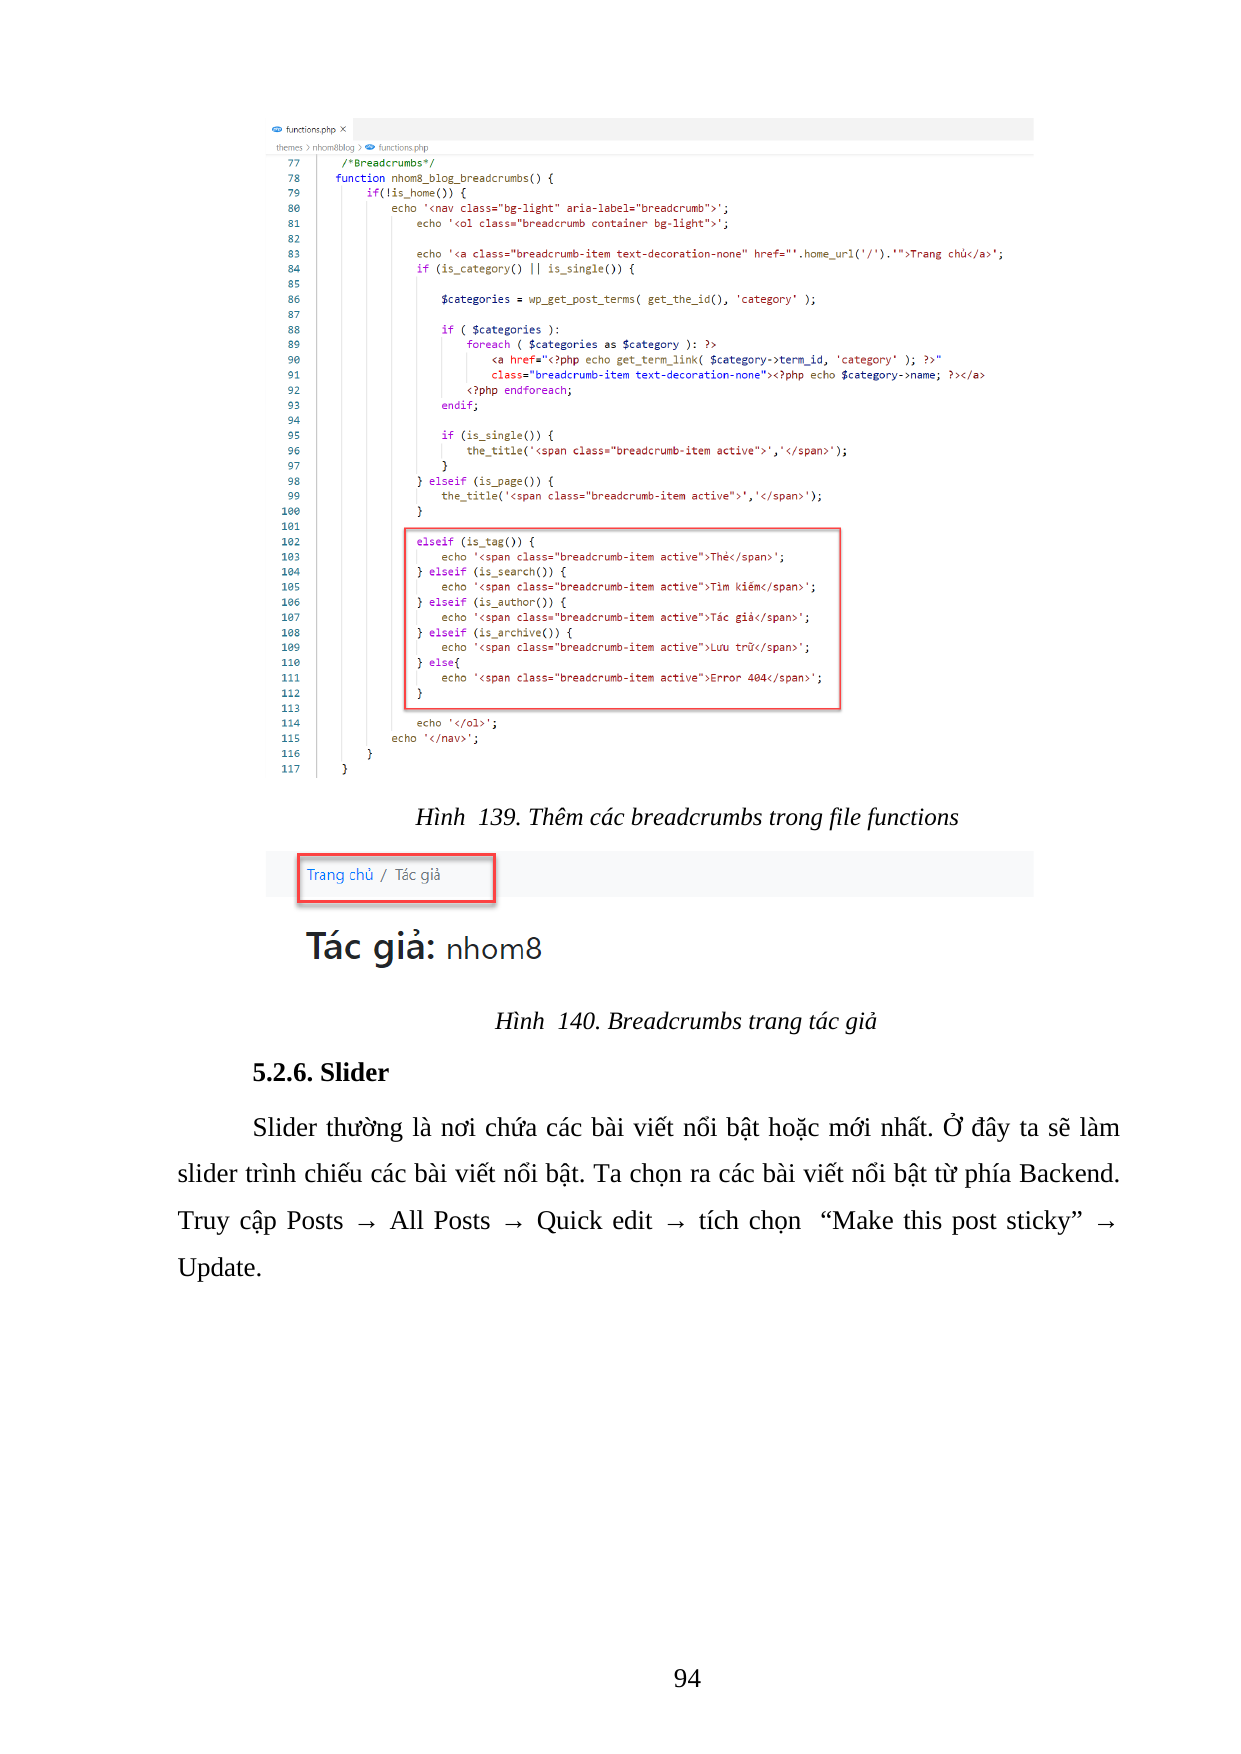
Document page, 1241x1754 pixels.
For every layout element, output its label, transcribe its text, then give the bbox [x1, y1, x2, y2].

text Hình 139. Thêm các breadcrumbs trong file functions [177, 802, 1122, 830]
text Slider thường là nơi chứa các bài viết nổi bật hoặc mới nhất. Ở đây ta sẽ làm slider trình chiếu các bài viết nổi bật. Ta chọn ra các bài viết nổi bật từ phía Backend. Truy cập Posts → All Posts → Quick edit → tích chọn “Make this post sticky” → Update. [177, 1111, 1122, 1282]
subtitle Slider [252, 1056, 1122, 1087]
picture [265, 851, 1034, 983]
text Hình 140. Breadcrumbs trang tác giả [177, 1006, 1122, 1035]
picture [265, 118, 1034, 778]
